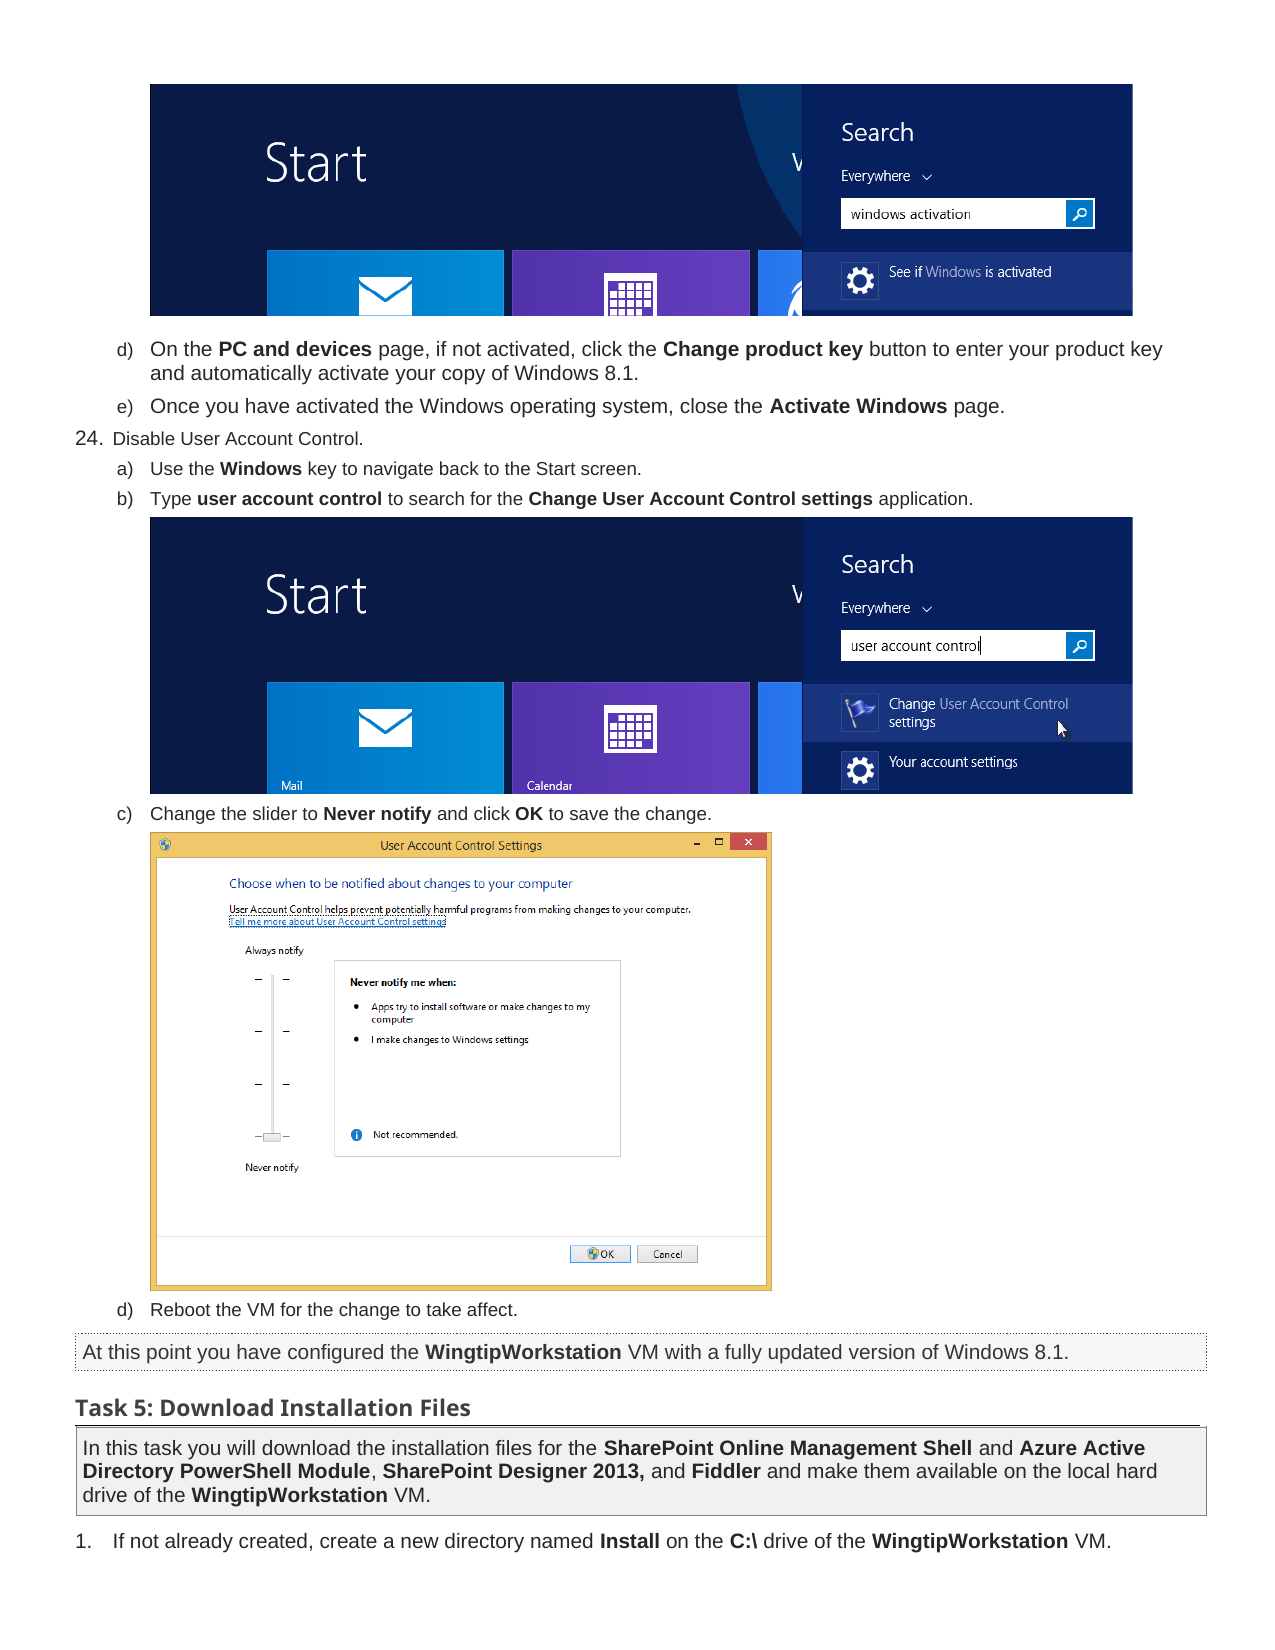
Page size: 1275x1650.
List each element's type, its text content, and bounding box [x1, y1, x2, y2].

subtitle Task 5: Download Installation Files [75, 1392, 1200, 1425]
text Reboot the VM for the change to take affect. [117, 1299, 1200, 1320]
text In this task you will download the installation files for the SharePoint Online Management Shell and Azure Active Directory PowerShell Module, SharePoint Designer 2013, and Fiddler and make them available on the local hard drive of the WingtipWorkstation VM. [77, 1428, 1206, 1515]
text Change the slider to Never notify and click OK to save the change. [117, 802, 1200, 824]
list If not already created, create a new directory named Install on the C:\ drive of the WingtipWorkstation VM. [75, 1528, 1200, 1552]
text At this point you have configured the WingtipWorkstation VM with a fully updated version of Windows 8.1. [75, 1333, 1207, 1371]
picture [150, 517, 1133, 794]
text Once you have activated the Windows operating system, close the Activate Windows page. [117, 393, 1200, 417]
picture [150, 84, 1133, 316]
text Type user account control to search for the Change User Account Control settings application. [117, 488, 1200, 509]
text Disable User Account Control. [75, 426, 1200, 450]
text On the PC and devices page, if not activated, click the Change product key button to enter your product key and automatically activate your copy of Windows 8.1. [117, 337, 1200, 385]
text Use the Windows key to navigate back to the Start screen. [117, 458, 1200, 480]
picture [150, 832, 772, 1291]
